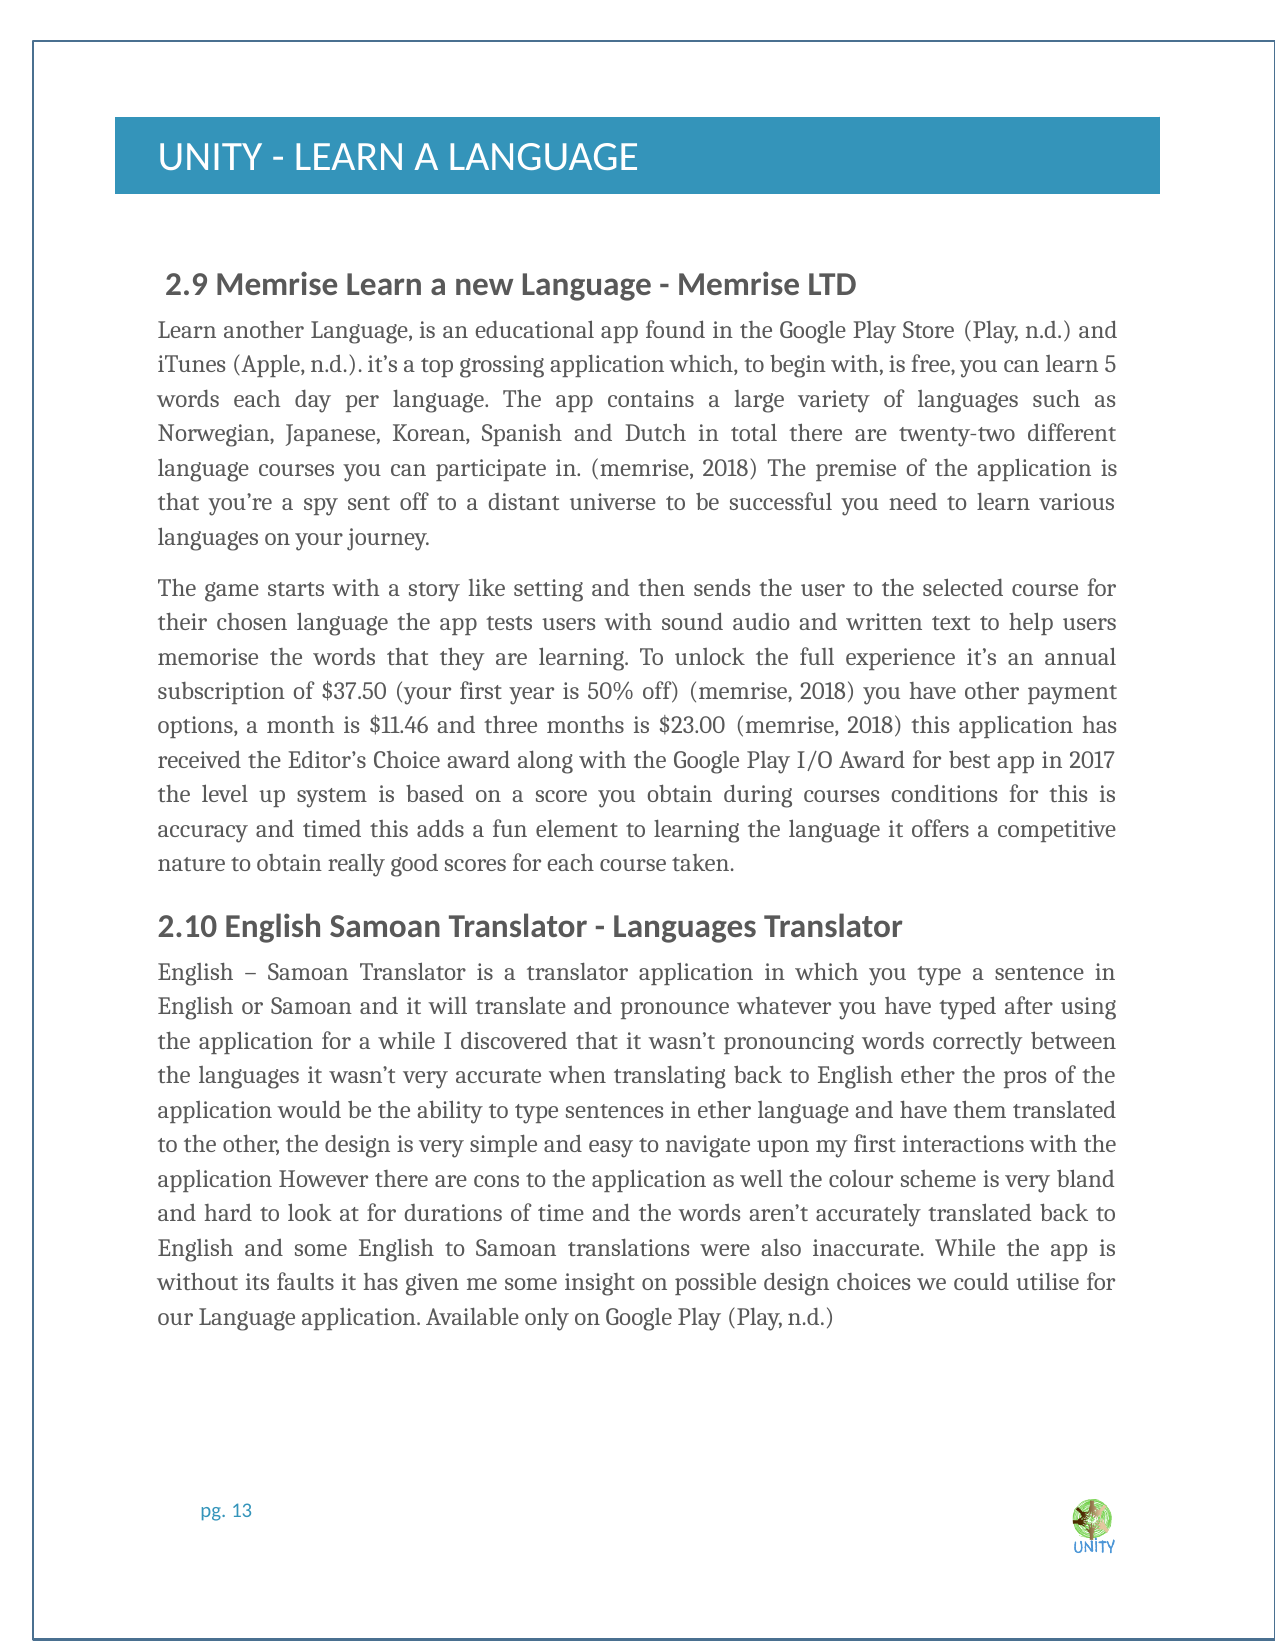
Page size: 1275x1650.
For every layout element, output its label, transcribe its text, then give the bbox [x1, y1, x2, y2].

picture [1067, 1492, 1116, 1558]
text The game starts with a story like setting and then sends the user to the selected course for their chosen language the app tests users with sound audio and written text to help users memorise the words that they are learning. To unlock the full experience it’s an annual subscription of $37.50 (your first year is 50% off) you have other payment options, a month is $11.46 and three months is $23.00 this application has received the Editor’s Choice award along with the Google Play I/O Award for best app in 2017 the level up system is based on a score you obtain during courses conditions for this is accuracy and timed this adds a fun element to learning the language it offers a competitive nature to obtain really good scores for each course taken. [157, 573, 1117, 878]
subtitle 2.10 English Samoan Translator - Languages Translator [157, 905, 1117, 945]
subtitle 2.9 Memrise Learn a new Language - Memrise LTD [157, 262, 1117, 303]
text Learn another Language, is an educational app found in the Google Play Store and iTunes. it’s a top grossing application which, to begin with, is free, you can learn 5 words each day per language. The app contains a large variety of languages such as Norwegian, Japanese, Korean, Spanish and Dutch in total there are twenty-two different language courses you can participate in. The premise of the application is that you’re a spy sent off to a distant universe to be successful you need to learn various languages on your journey. [157, 316, 1117, 551]
text English – Samoan Translator is a translator application in which you type a sentence in English or Samoan and it will translate and pronounce whatever you have typed after using the application for a while I discovered that it wasn’t pronouncing words correctly between the languages it wasn’t very accurate when translating back to English ether the pros of the application would be the ability to type sentences in ether language and have them translated to the other, the design is very simple and easy to navigate upon my first interactions with the application However there are cons to the application as well the colour scheme is very bland and hard to look at for durations of time and the words aren’t accurately translated back to English and some English to Samoan translations were also inaccurate. While the app is without its faults it has given me some insight on possible design choices we could utilise for our Language application. Available only on Google Play [157, 958, 1117, 1331]
